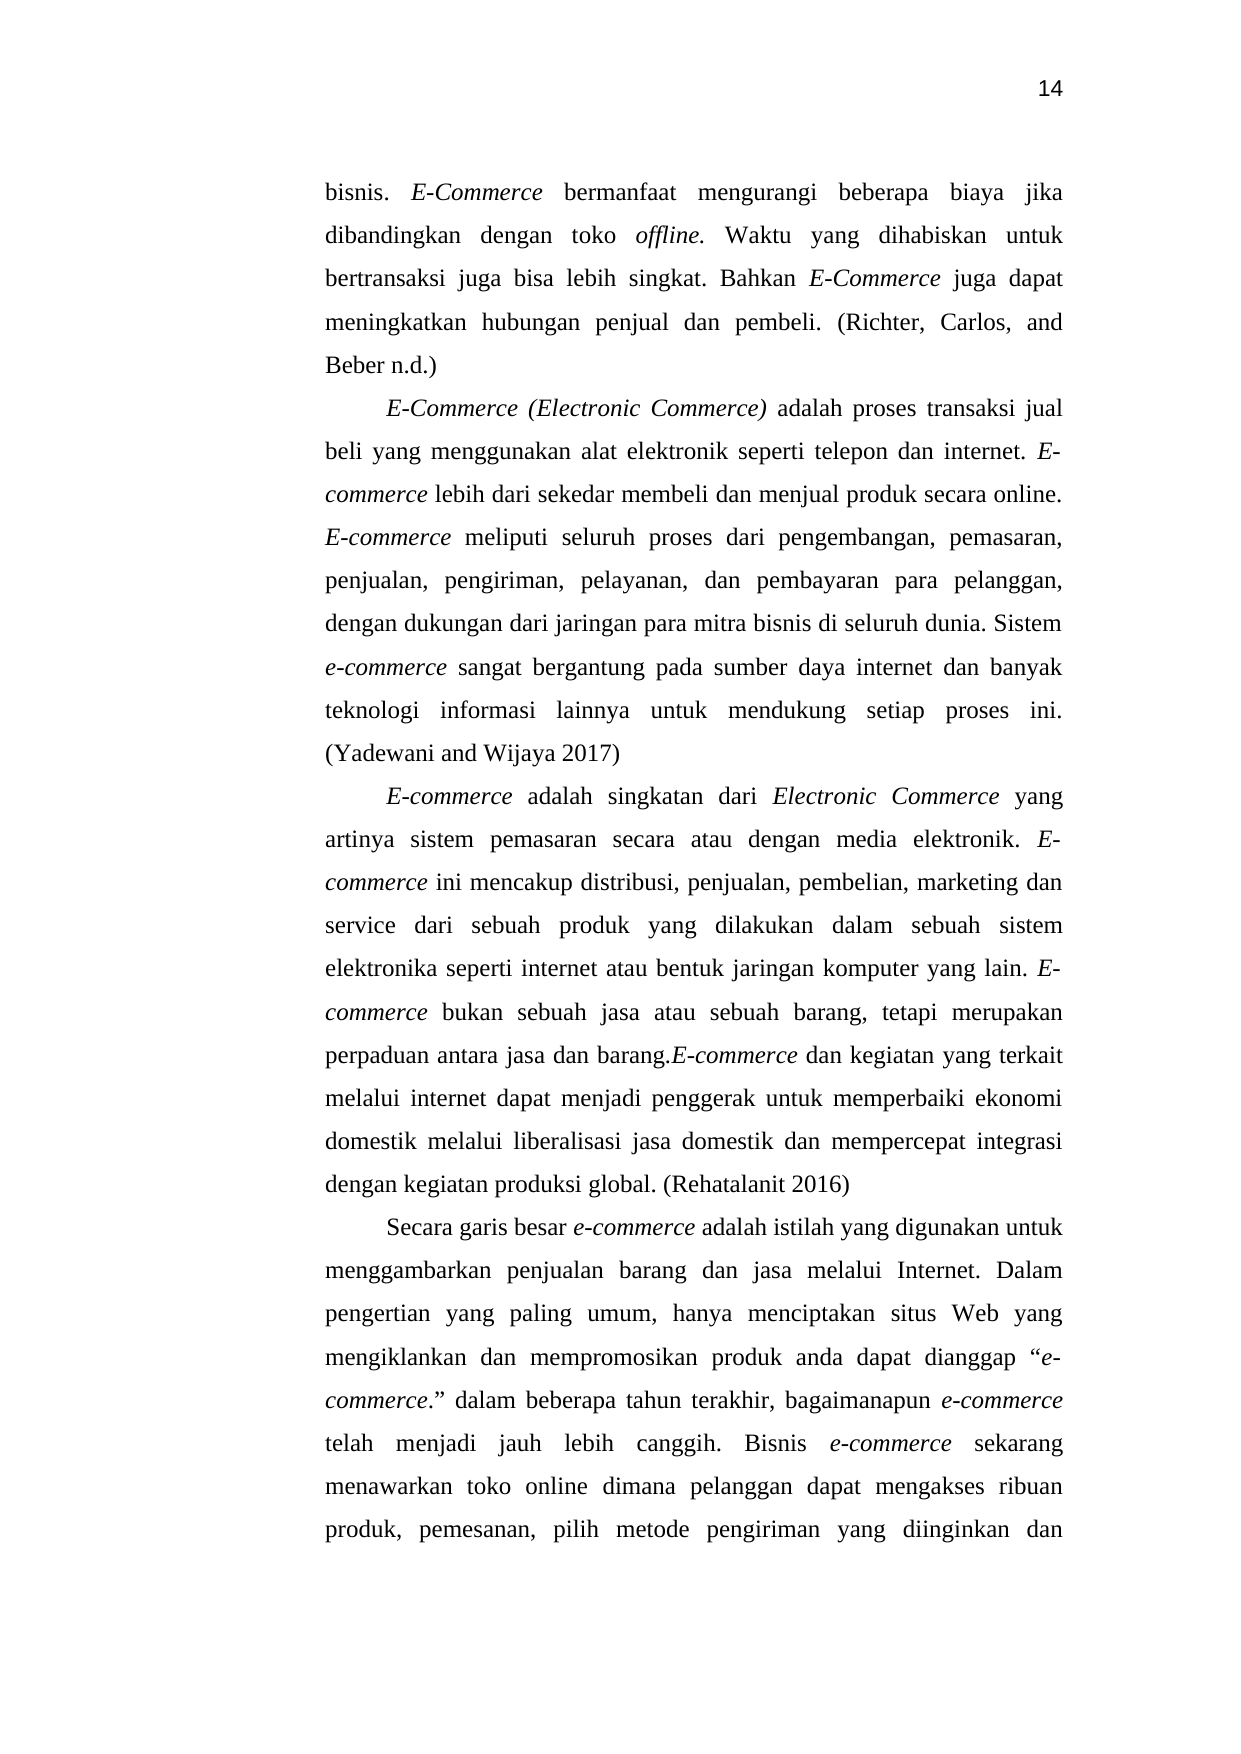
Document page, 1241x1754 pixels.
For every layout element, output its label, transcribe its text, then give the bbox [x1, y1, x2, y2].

text E-Commerce (Electronic Commerce) adalah proses transaksi jual beli yang menggunakan alat elektronik seperti telepon dan internet. E-commerce lebih dari sekedar membeli dan menjual produk secara online. E-commerce meliputi seluruh proses dari pengembangan, pemasaran, penjualan, pengiriman, pelayanan, dan pembayaran para pelanggan, dengan dukungan dari jaringan para mitra bisnis di seluruh dunia. Sistem e-commerce sangat bergantung pada sumber daya internet dan banyak teknologi informasi lainnya untuk mendukung setiap proses ini. (Yadewani and Wijaya 2017) [325, 393, 1063, 767]
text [325, 1212, 1063, 1543]
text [325, 177, 1063, 378]
text E-commerce adalah singkatan dari Electronic Commerce yang artinya sistem pemasaran secara atau dengan media elektronik. E-commerce ini mencakup distribusi, penjualan, pembelian, marketing dan service dari sebuah produk yang dilakukan dalam sebuah sistem elektronika seperti internet atau bentuk jaringan komputer yang lain. E-commerce bukan sebuah jasa atau sebuah barang, tetapi merupakan perpaduan antara jasa dan barang.E-commerce dan kegiatan yang terkait melalui internet dapat menjadi penggerak untuk memperbaiki ekonomi domestik melalui liberalisasi jasa domestik dan mempercepat integrasi dengan kegiatan produksi global. (Rehatalanit 2016) [325, 781, 1063, 1198]
